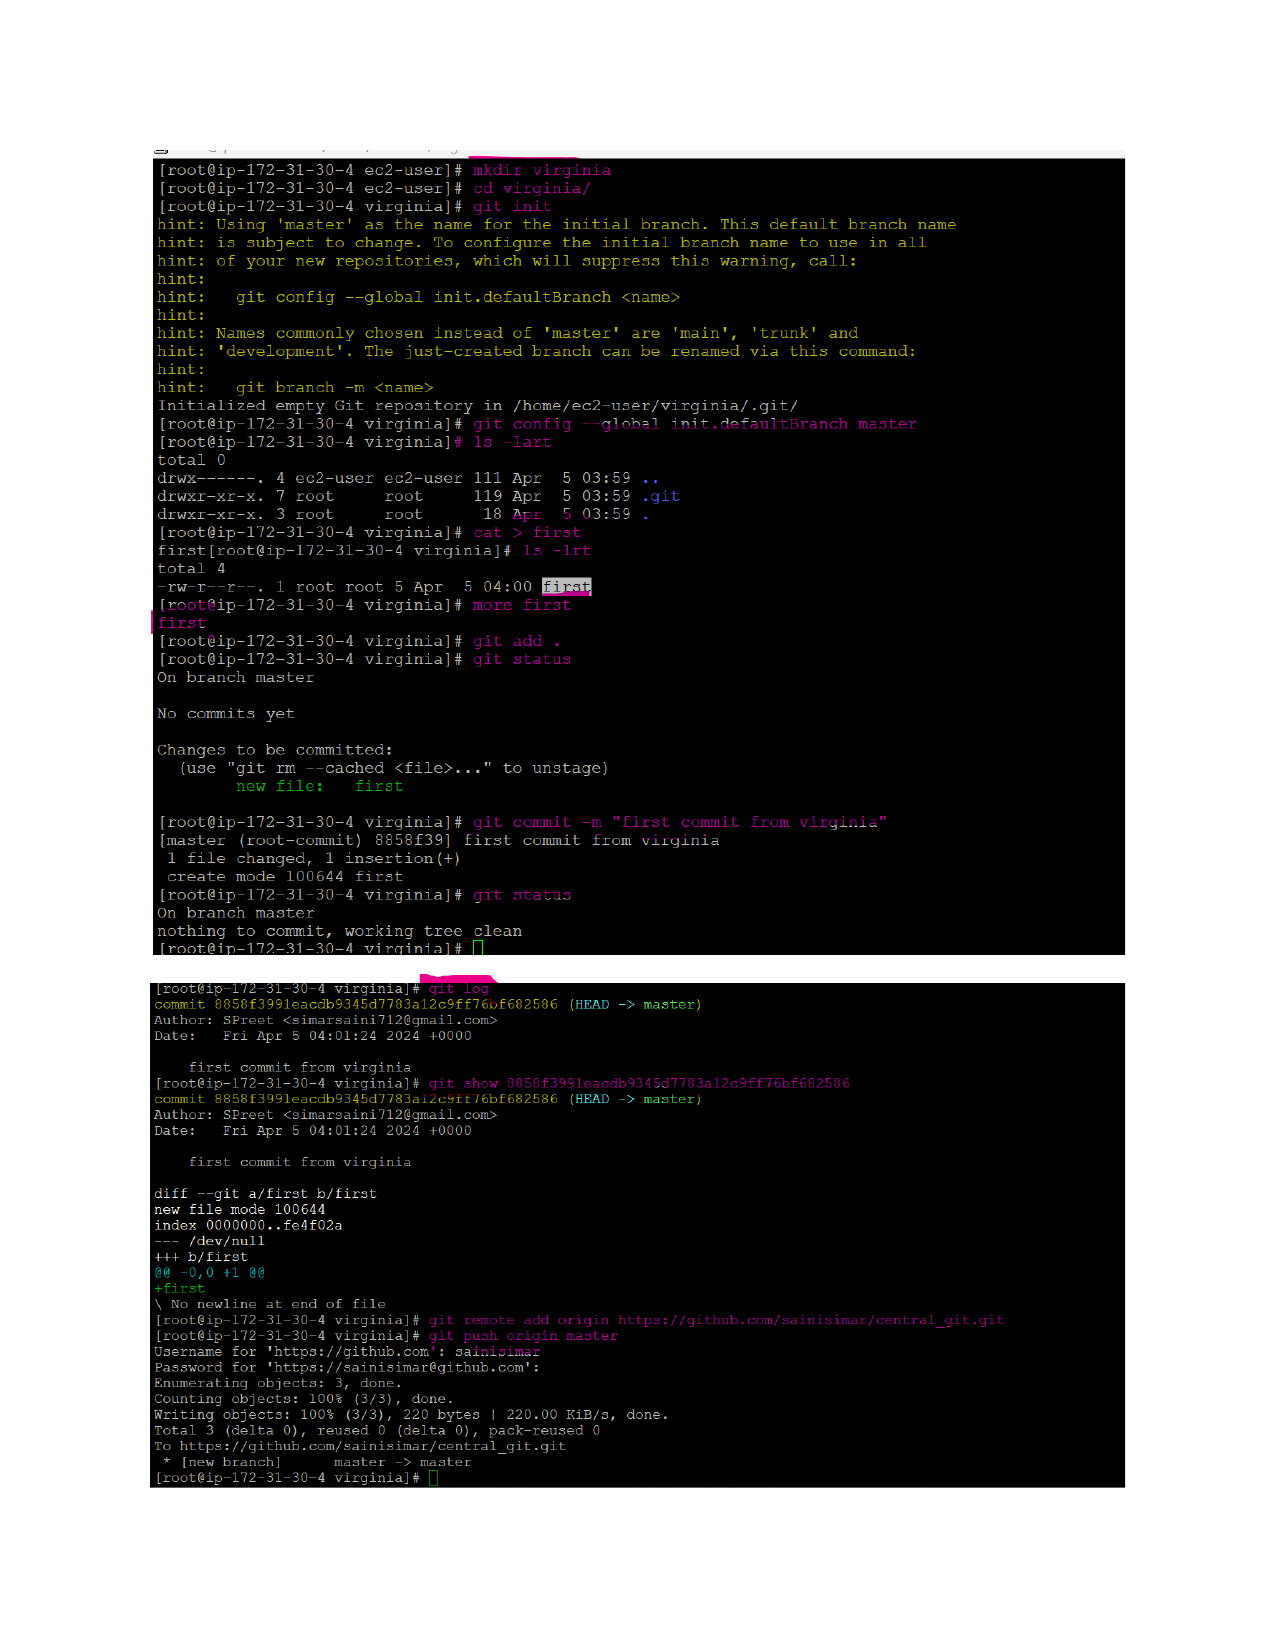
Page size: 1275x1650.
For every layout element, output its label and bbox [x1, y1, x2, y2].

picture [150, 150, 1125, 955]
picture [150, 973, 1125, 1488]
